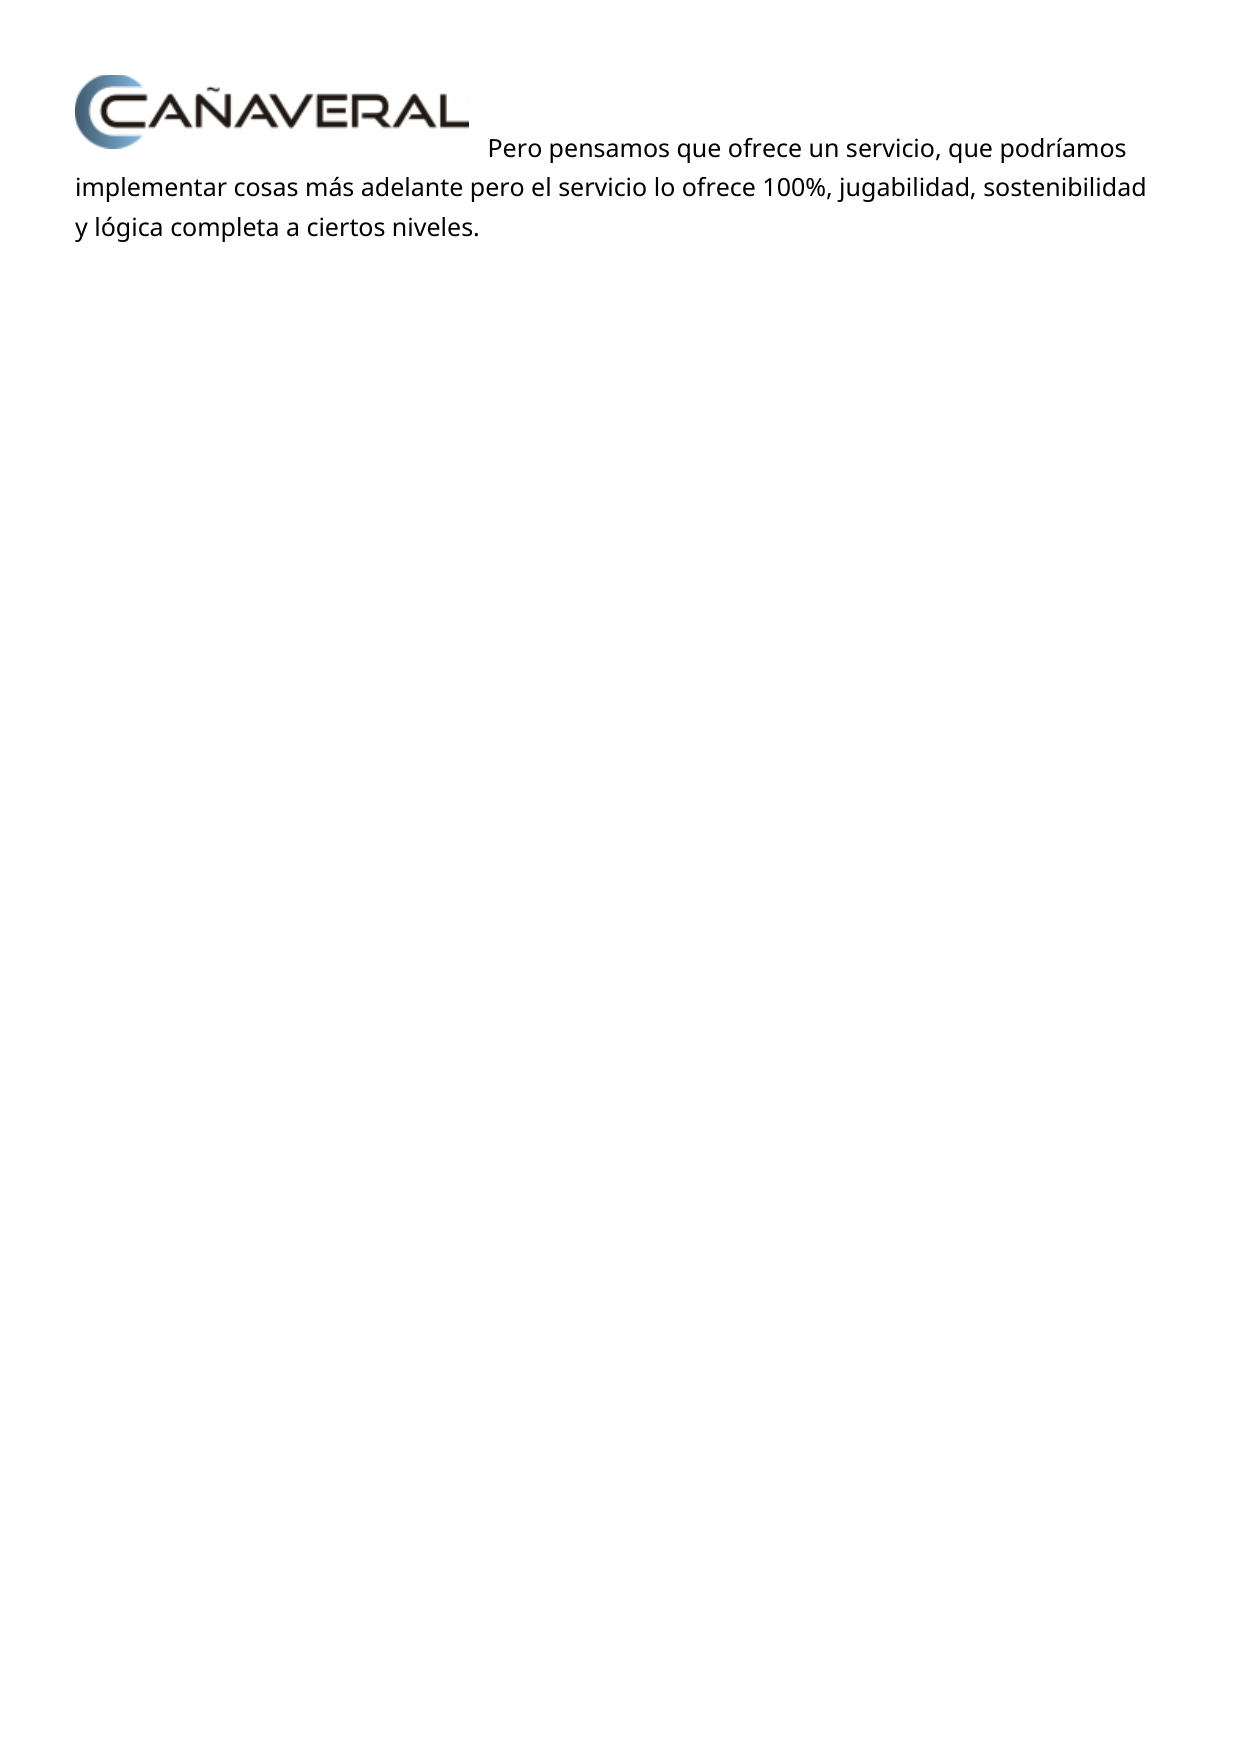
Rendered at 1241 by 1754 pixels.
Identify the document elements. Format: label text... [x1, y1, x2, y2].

picture [75, 75, 469, 130]
text Pero pensamos que ofrece un servicio, que podríamos implementar cosas más adelante pero el servicio lo ofrece 100%, jugabilidad, sostenibilidad y lógica completa a ciertos niveles. [75, 130, 1165, 243]
